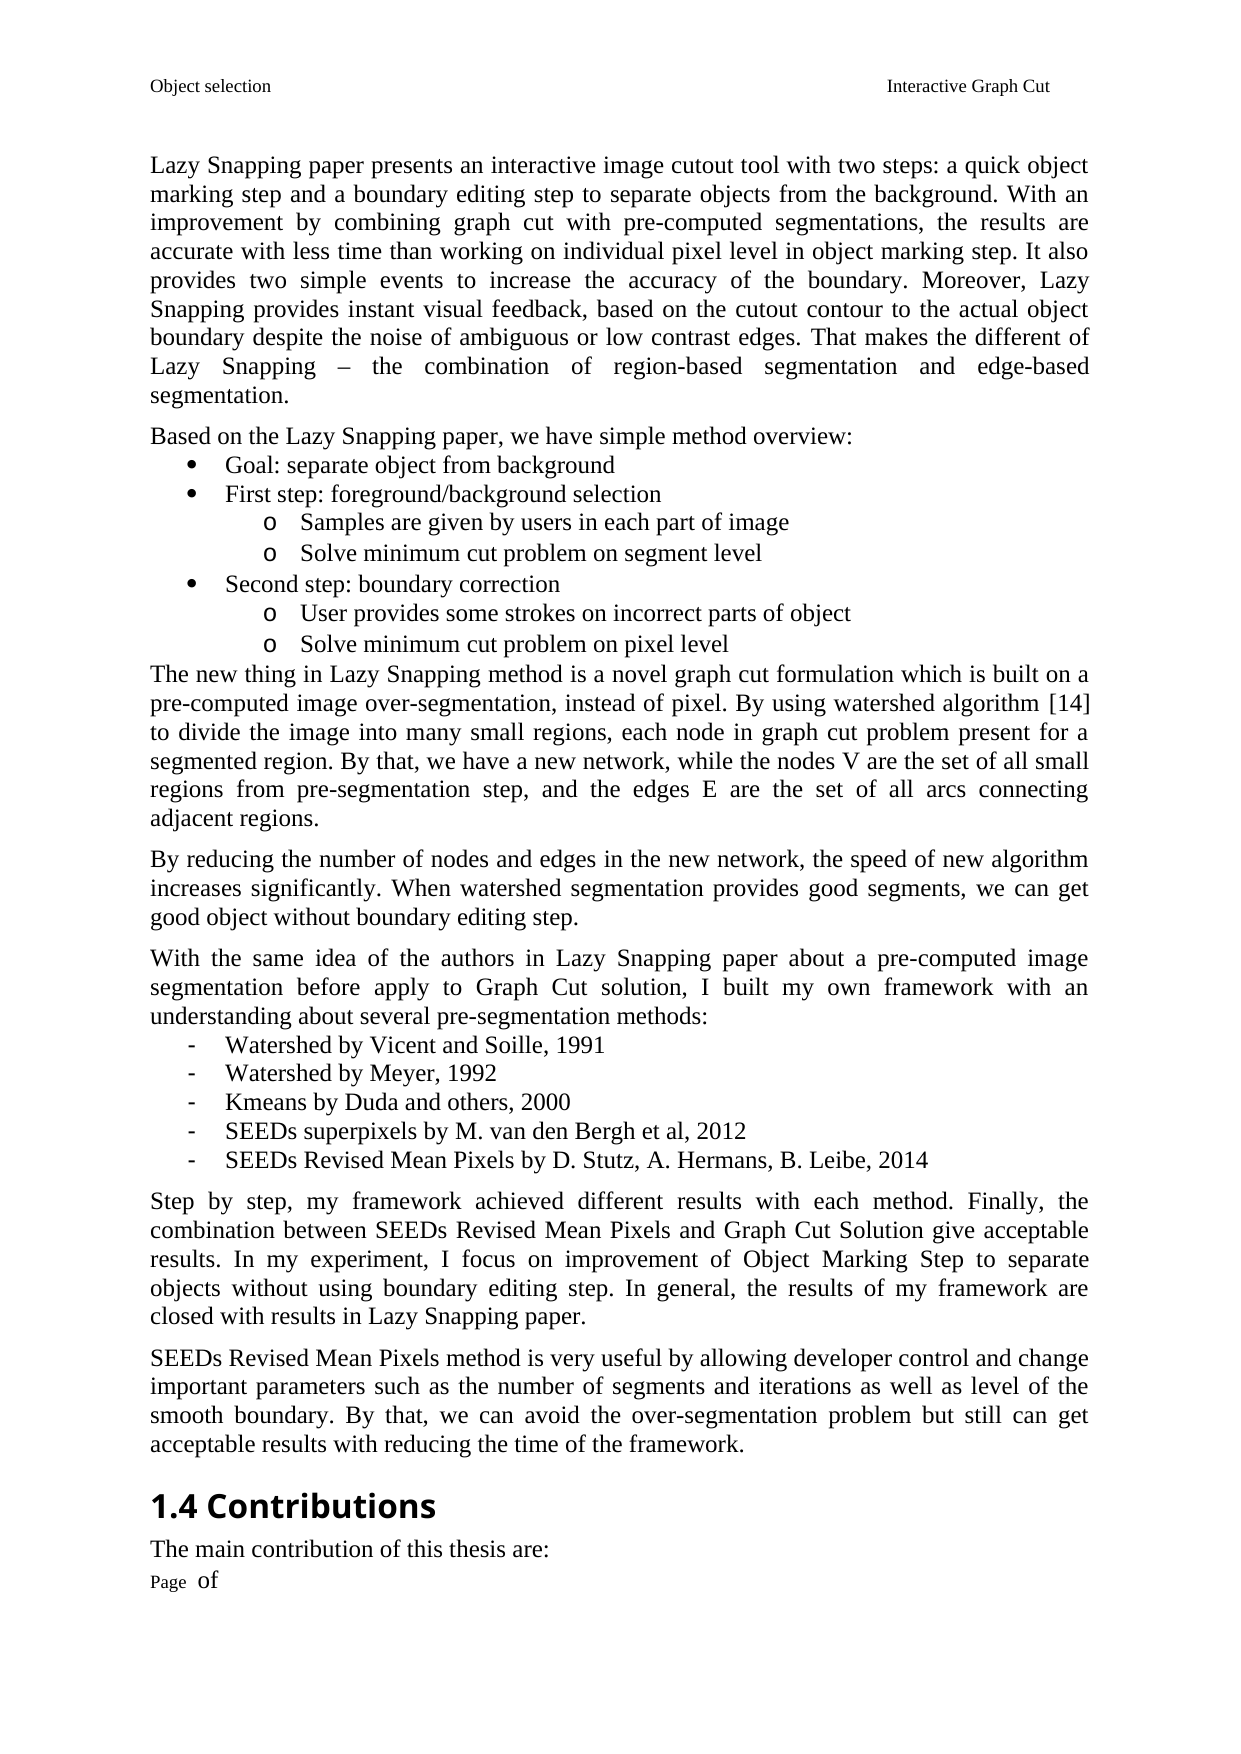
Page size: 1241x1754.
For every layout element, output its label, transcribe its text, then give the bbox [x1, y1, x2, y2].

list User provides some strokes on incorrect parts of object [262, 598, 1090, 629]
list Solve minimum cut problem on pixel level [262, 629, 1090, 659]
list Samples are given by users in each part of image [262, 507, 1090, 538]
list SEEDs superpixels by M. van den Bergh et al, 2012 [187, 1116, 1090, 1145]
list Watershed by Meyer, 1992 [187, 1058, 1090, 1087]
text Lazy Snapping paper presents an interactive image cutout tool with two steps: a quick object marking step and a boundary editing step to separate objects from the background. With an improvement by combining graph cut with pre-computed segmentations, the results are accurate with less time than working on individual pixel level in object marking step. It also provides two simple events to increase the accuracy of the boundary. Moreover, Lazy Snapping provides instant visual feedback, based on the cutout contour to the actual object boundary despite the noise of ambiguous or low contrast edges. That makes the different of Lazy Snapping – the combination of region-based segmentation and edge-based segmentation. [150, 150, 1090, 409]
list Second step: boundary correction [187, 569, 1090, 598]
text With the same idea of the authors in Lazy Snapping paper about a pre-computed image segmentation before apply to Graph Cut solution, I built my own framework with an understanding about several pre-segmentation methods: [150, 943, 1090, 1029]
list SEEDs Revised Mean Pixels by D. Stutz, A. Hermans, B. Leibe, 2014 [187, 1145, 1090, 1174]
text Step by step, my framework achieved different results with each method. Finally, the combination between SEEDs Revised Mean Pixels and Graph Cut Solution give acceptable results. In my experiment, I focus on improvement of Object Marking Step to separate objects without using boundary editing step. In general, the results of my framework are closed with results in Lazy Snapping paper. [150, 1186, 1090, 1330]
subtitle Contributions [150, 1483, 1090, 1528]
text By reducing the number of nodes and edges in the new network, the speed of new algorithm increases significantly. When watershed segmentation provides good segments, we can get good object without boundary editing step. [150, 844, 1090, 931]
list Solve minimum cut problem on segment level [262, 538, 1090, 569]
list Goal: separate object from background [187, 450, 1090, 479]
text The new thing in Lazy Snapping method is a novel graph cut formulation which is built on a pre-computed image over-segmentation, instead of pixel. By using watershed algorithm [14] to divide the image into many small regions, each node in graph cut problem present for a segmented region. By that, we have a new network, while the nodes V are the set of all small regions from pre-segmentation step, and the edges E are the set of all arcs connecting adjacent regions. [150, 659, 1090, 832]
list Watershed by Vicent and Soille, 1991 [187, 1029, 1090, 1058]
text SEEDs Revised Mean Pixels method is very useful by allowing developer control and change important parameters such as the number of segments and iterations as well as level of the smooth boundary. By that, we can avoid the over-segmentation problem but still can get acceptable results with reducing the time of the framework. [150, 1343, 1090, 1458]
list First step: foreground/background selection [187, 479, 1090, 507]
text Based on the Lazy Snapping paper, we have simple method overview: [150, 421, 1090, 450]
text The main contribution of this thesis are: [150, 1534, 1090, 1563]
list Kmeans by Duda and others, 2000 [187, 1087, 1090, 1116]
